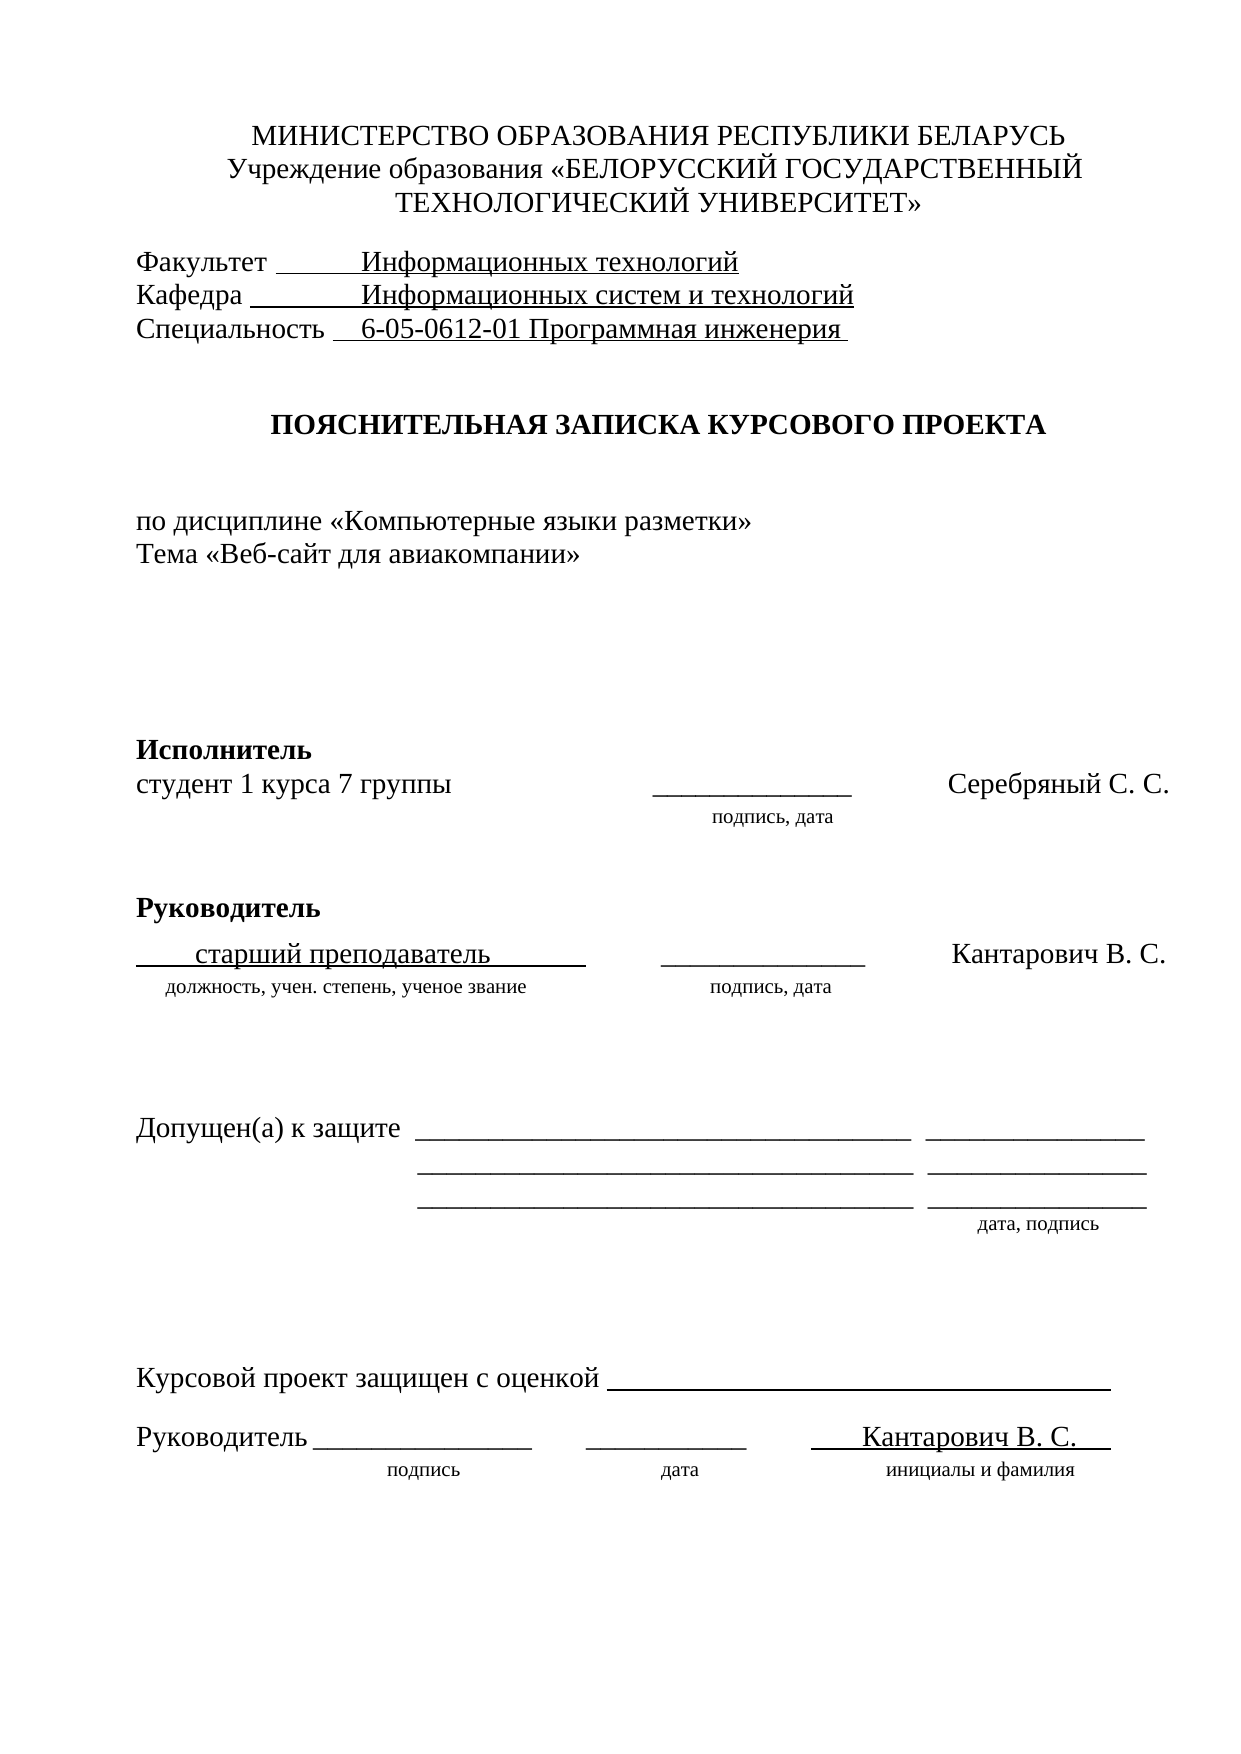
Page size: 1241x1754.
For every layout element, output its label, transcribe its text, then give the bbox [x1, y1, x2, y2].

text __________________________________ _______________ [136, 1144, 1181, 1178]
text дата, подпись [136, 1211, 1181, 1235]
text Тема «Веб-сайт для авиакомпании» [136, 536, 1181, 570]
text Кафедра Информационных систем и технологий [136, 277, 1181, 311]
text Курсовой проект защищен с оценкой [136, 1360, 1181, 1394]
text старший преподаватель ______________ Кантарович В. С. [136, 936, 1181, 970]
text по дисциплине «Компьютерные языки разметки» [136, 503, 1181, 536]
text Специальность 6-05-0612-01 Программная инженерия [136, 311, 1181, 344]
text ПОЯСНИТЕЛЬНАЯ ЗАПИСКА КУРСОВОГО ПРОЕКТА [136, 407, 1181, 440]
text Руководитель [136, 890, 1181, 924]
text должность, учен. степень, ученое звание подпись, дата [136, 974, 1181, 998]
text студент 1 курса 7 группы ______________ Серебряный С. C. [136, 766, 1181, 799]
text Руководитель _______________ ___________ Кантарович В. C. [136, 1419, 1181, 1452]
text подпись дата инициалы и фамилия [136, 1457, 1181, 1481]
text Исполнитель [136, 732, 1181, 766]
text МИНИСТЕРСТВО ОБРАЗОВАНИЯ РЕСПУБЛИКИ БЕЛАРУСЬ Учреждение образования «БЕЛОРУССКИЙ ГОСУДАРСТВЕННЫЙ ТЕХНОЛОГИЧЕСКИЙ УНИВЕРСИТЕТ» [136, 118, 1181, 219]
text Факультет Информационных технологий [136, 244, 1181, 277]
text Допущен(а) к защите __________________________________ _______________ [136, 1111, 1181, 1144]
text __________________________________ _______________ [136, 1178, 1181, 1211]
text подпись, дата [136, 804, 1181, 828]
